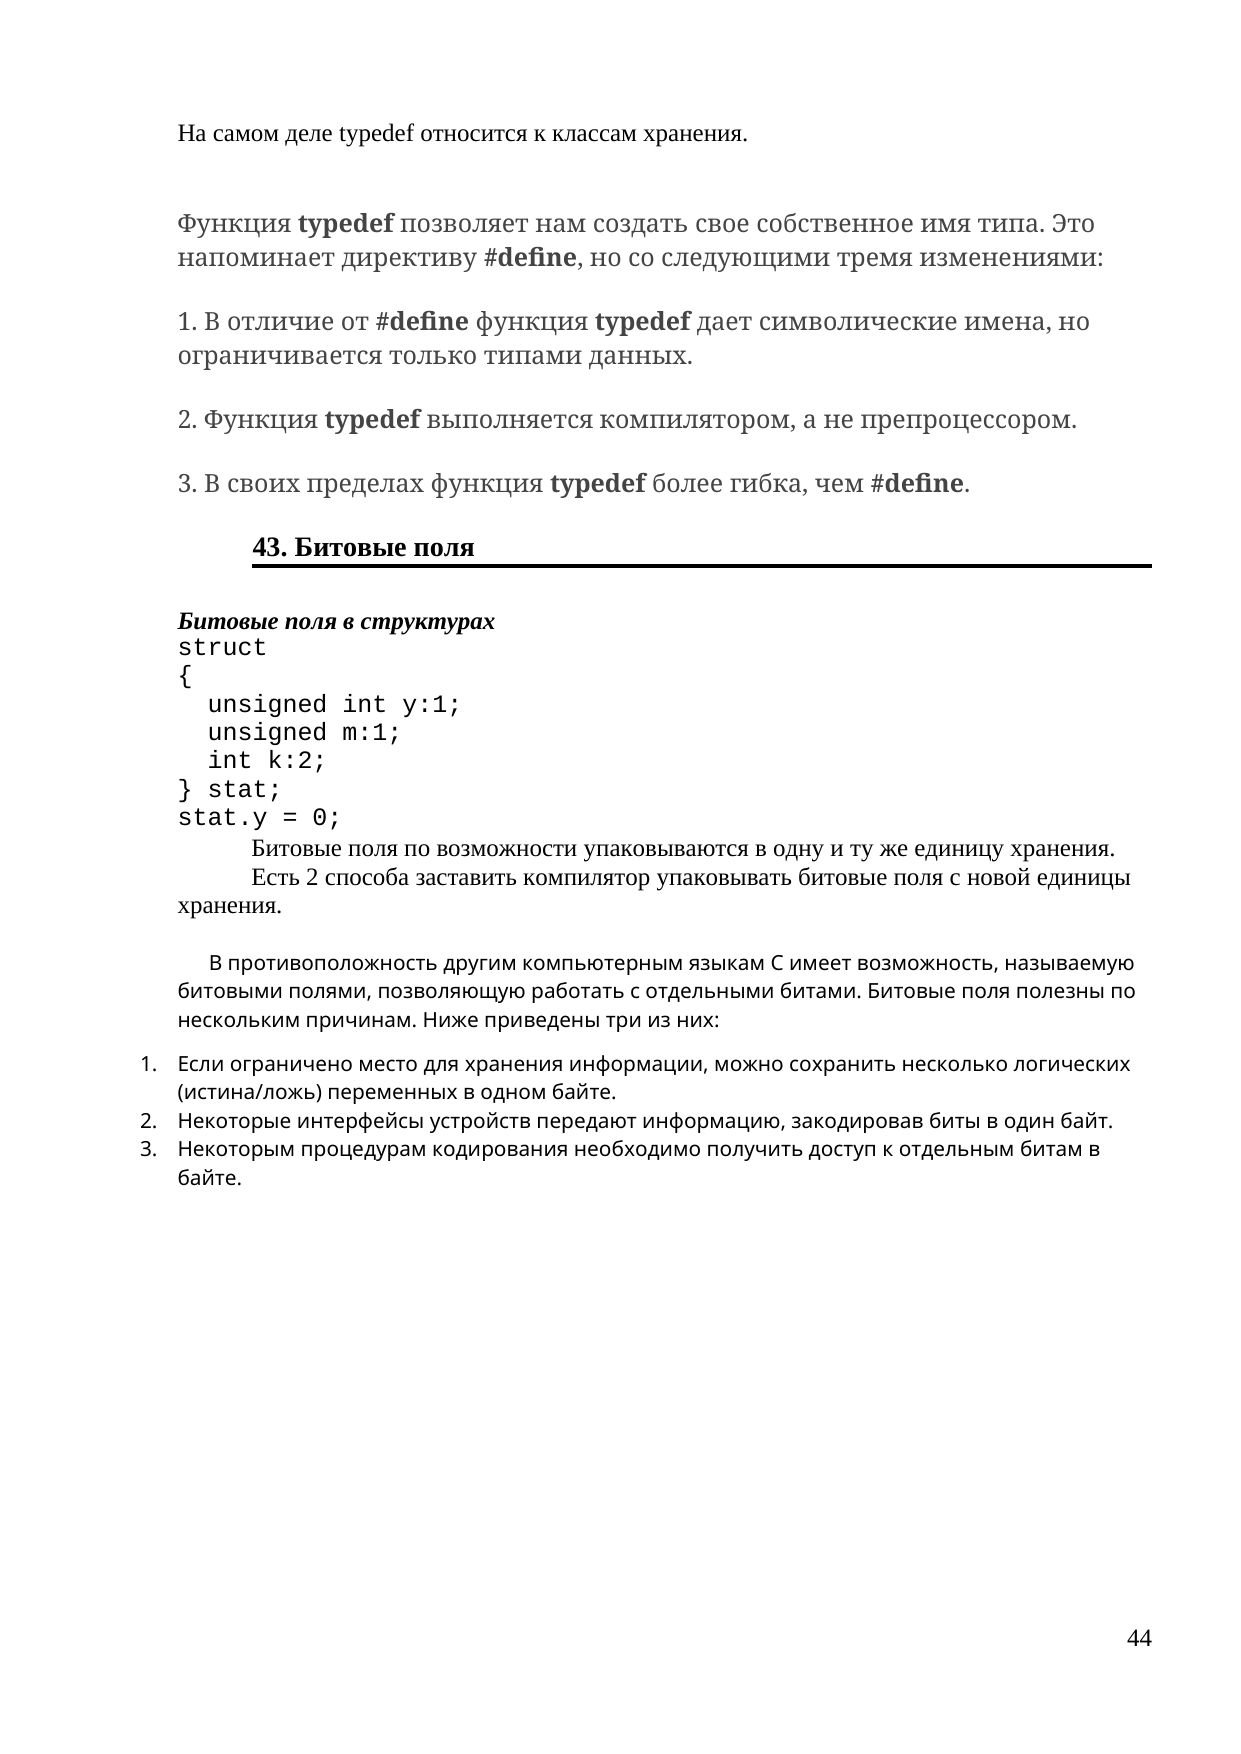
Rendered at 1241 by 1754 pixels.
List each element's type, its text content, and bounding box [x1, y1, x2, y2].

subtitle 43. Битовые поля [252, 530, 1152, 564]
text 2. Функция typedef выполняется компилятором, а не препроцессором. [177, 402, 1152, 436]
text 3. В своих пределах функция typedef более гибка, чем #define. [177, 466, 1152, 500]
text } stat; [177, 776, 1152, 805]
text Есть 2 способа заставить компилятор упаковывать битовые поля с новой единицы хранения. [177, 862, 1152, 919]
text Битовые поля по возможности упаковываются в одну и ту же единицу хранения. [177, 833, 1152, 862]
list Некоторым процедурам кодирования необходимо получить доступ к отдельным битам в байте. [140, 1134, 1152, 1191]
text unsigned int y:1; [177, 691, 1152, 720]
text int k:2; [177, 748, 1152, 776]
text stat.y = 0; [177, 805, 1152, 833]
text Функция typedef позволяет нам создать свое собственное имя типа. Это напоминает директиву #define, но со следующими тремя изменениями: [177, 206, 1152, 274]
text struct [177, 635, 1152, 663]
list Если ограничено место для хранения информации, можно сохранить несколько логических (истина/ложь) переменных в одном байте. [140, 1049, 1152, 1106]
text 1. В отличие от #define функция typedef дает символические имена, но ограничивается только типами данных. [177, 304, 1152, 372]
list Некоторые интерфейсы устройств передают информацию, закодировав биты в один байт. [140, 1106, 1152, 1134]
text В противоположность другим компьютерным языкам С имеет возможность, называемую битовыми полями, позволяющую работать с отдельными битами. Битовые поля полезны по нескольким причинам. Ниже приведены три из них: [177, 948, 1152, 1033]
text Битовые поля в структурах [177, 606, 1152, 635]
text unsigned m:1; [177, 720, 1152, 748]
text { [177, 663, 1152, 691]
text На самом деле typedef относится к классам хранения. [177, 118, 1152, 147]
